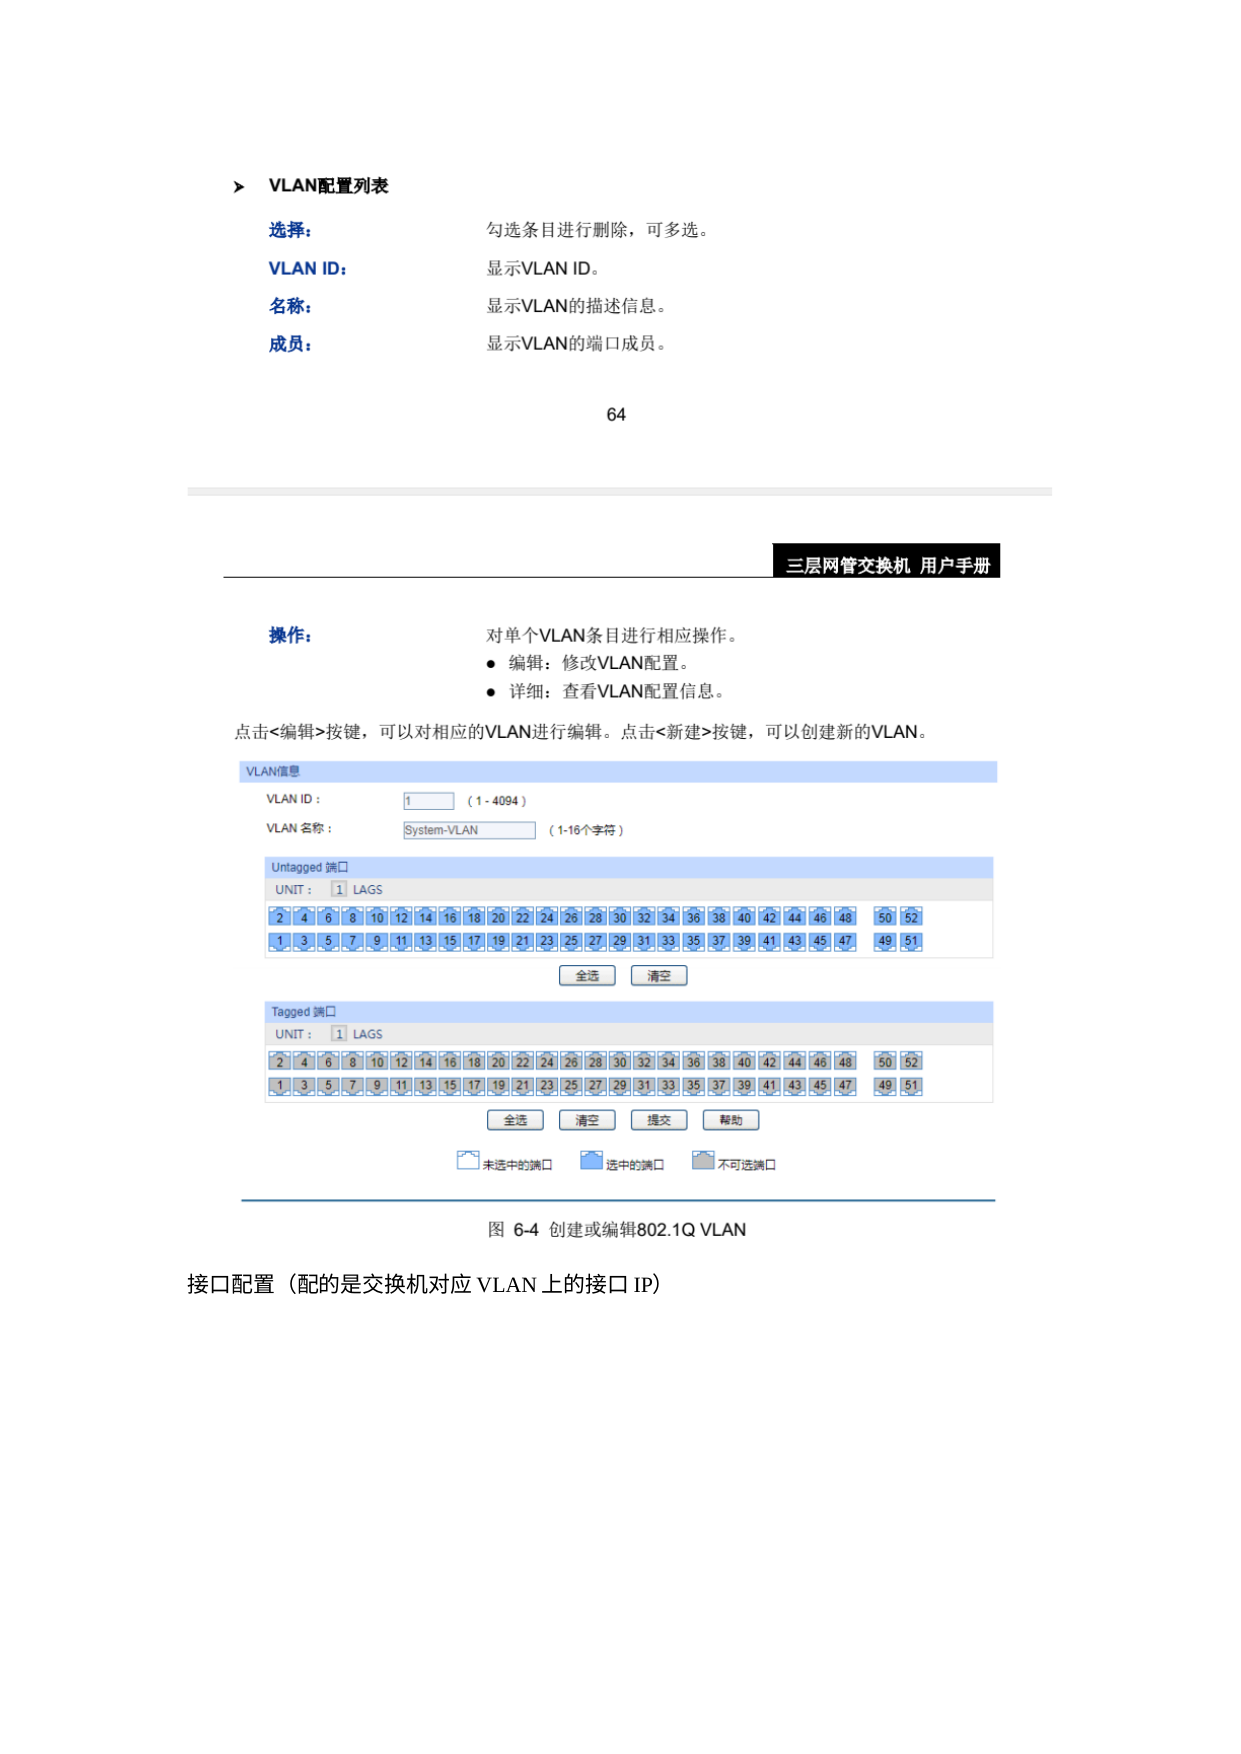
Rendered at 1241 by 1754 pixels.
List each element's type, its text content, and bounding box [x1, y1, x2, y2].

picture [187, 162, 1053, 1245]
text 接口配置（配的是交换机对应VLAN上的接口IP） [187, 1267, 1053, 1299]
